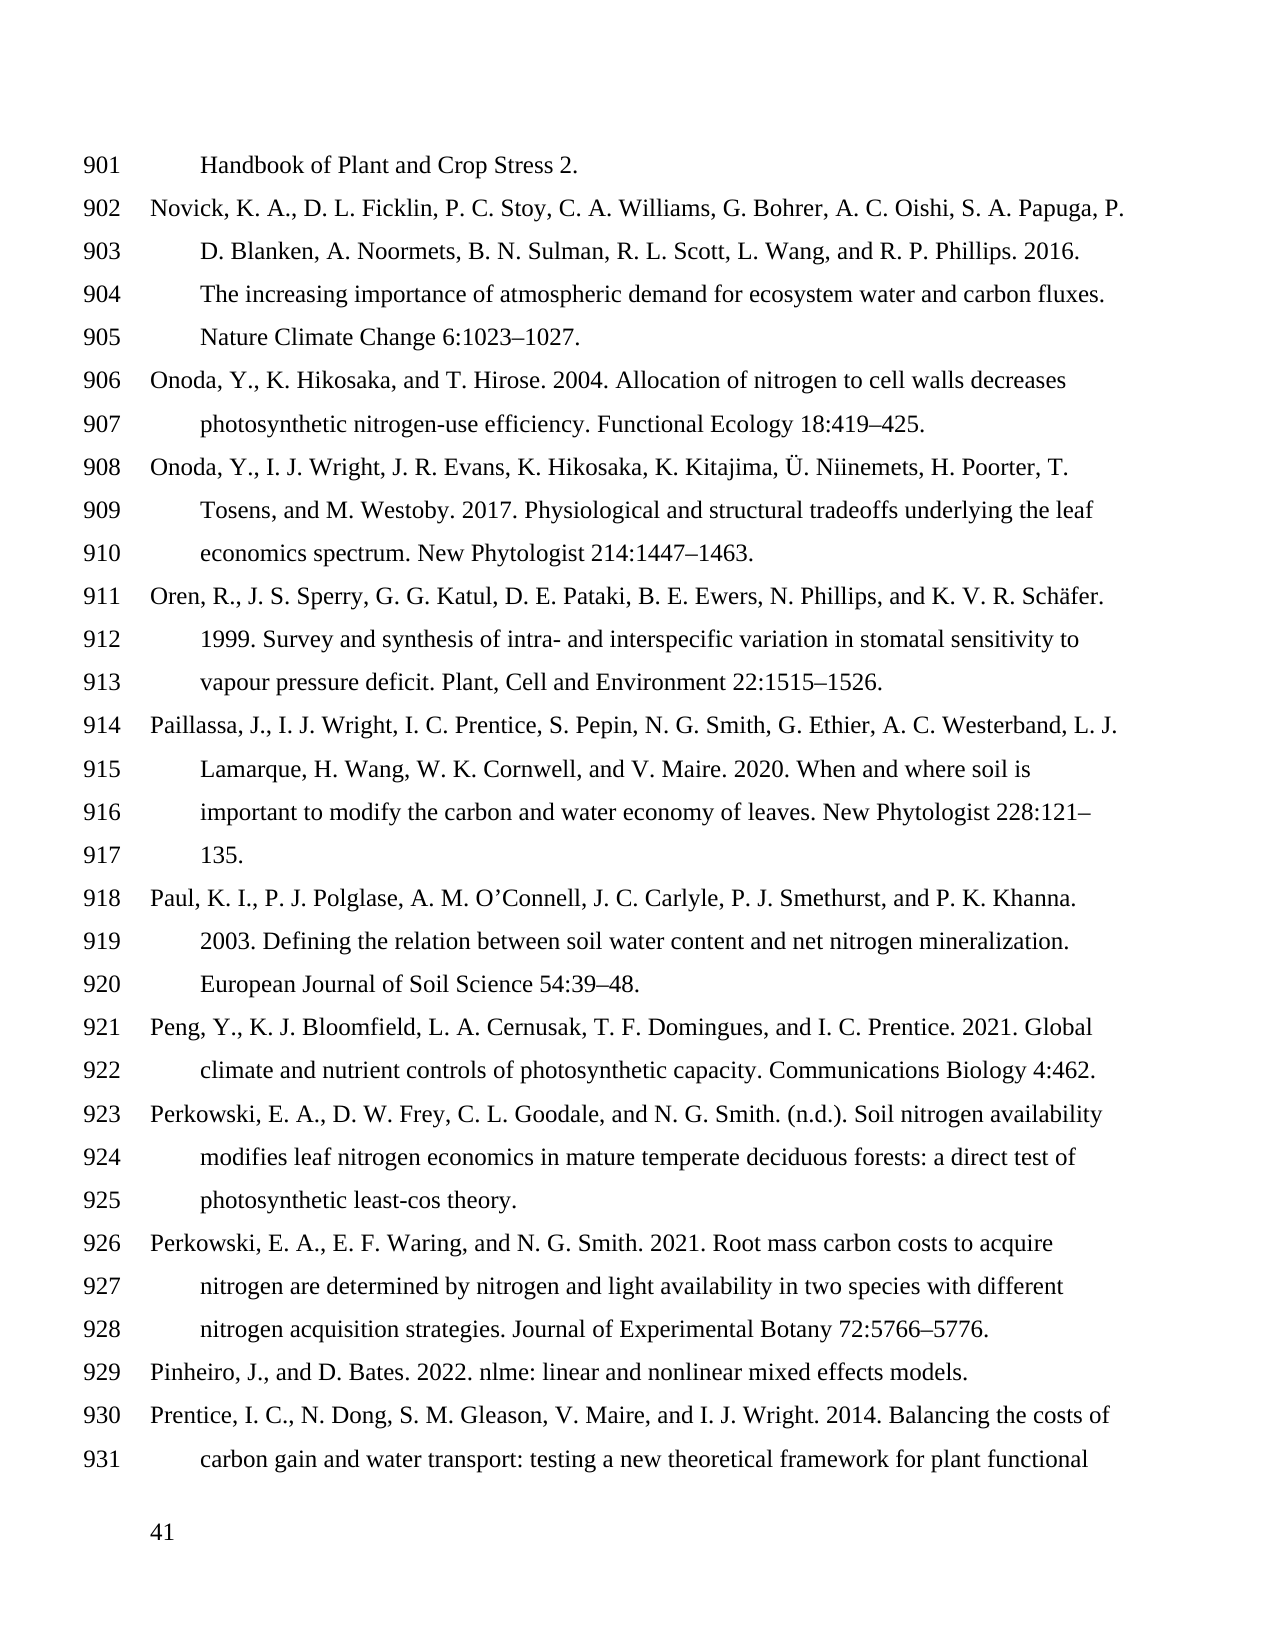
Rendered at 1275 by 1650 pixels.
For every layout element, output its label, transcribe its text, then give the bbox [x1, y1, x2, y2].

text Paul, K. I., P. J. Polglase, A. M. O’Connell, J. C. Carlyle, P. J. Smethurst, and P. K. Khanna. 2003. Defining the relation between soil water content and net nitrogen mineralization. European Journal of Soil Science 54:39–48. [150, 883, 1125, 998]
text Peng, Y., K. J. Bloomfield, L. A. Cernusak, T. F. Domingues, and I. C. Prentice. 2021. Global climate and nutrient controls of photosynthetic capacity. Communications Biology 4:462. [150, 1012, 1125, 1084]
text Oren, R., J. S. Sperry, G. G. Katul, D. E. Pataki, B. E. Ewers, N. Phillips, and K. V. R. Schäfer. 1999. Survey and synthesis of intra- and interspecific variation in stomatal sensitivity to vapour pressure deficit. Plant, Cell and Environment 22:1515–1526. [150, 581, 1125, 696]
text Novick, K. A., D. L. Ficklin, P. C. Stoy, C. A. Williams, G. Bohrer, A. C. Oishi, S. A. Papuga, P. D. Blanken, A. Noormets, B. N. Sulman, R. L. Scott, L. Wang, and R. P. Phillips. 2016. The increasing importance of atmospheric demand for ecosystem water and carbon fluxes. Nature Climate Change 6:1023–1027. [150, 193, 1125, 351]
text Paillassa, J., I. J. Wright, I. C. Prentice, S. Pepin, N. G. Smith, G. Ethier, A. C. Westerband, L. J. Lamarque, H. Wang, W. K. Cornwell, and V. Maire. 2020. When and where soil is important to modify the carbon and water economy of leaves. New Phytologist 228:121–135. [150, 711, 1125, 869]
text Onoda, Y., K. Hikosaka, and T. Hirose. 2004. Allocation of nitrogen to cell walls decreases photosynthetic nitrogen-use efficiency. Functional Ecology 18:419–425. [150, 366, 1125, 437]
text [150, 1401, 1125, 1472]
text Perkowski, E. A., E. F. Waring, and N. G. Smith. 2021. Root mass carbon costs to acquire nitrogen are determined by nitrogen and light availability in two species with different nitrogen acquisition strategies. Journal of Experimental Botany 72:5766–5776. [150, 1228, 1125, 1343]
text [150, 150, 1125, 179]
text Onoda, Y., I. J. Wright, J. R. Evans, K. Hikosaka, K. Kitajima, Ü. Niinemets, H. Poorter, T. Tosens, and M. Westoby. 2017. Physiological and structural tradeoffs underlying the leaf economics spectrum. New Phytologist 214:1447–1463. [150, 452, 1125, 567]
text Pinheiro, J., and D. Bates. 2022. nlme: linear and nonlinear mixed effects models. [150, 1357, 1125, 1386]
text Perkowski, E. A., D. W. Frey, C. L. Goodale, and N. G. Smith. (n.d.). Soil nitrogen availability modifies leaf nitrogen economics in mature temperate deciduous forests: a direct test of photosynthetic least-cos theory. [150, 1099, 1125, 1214]
